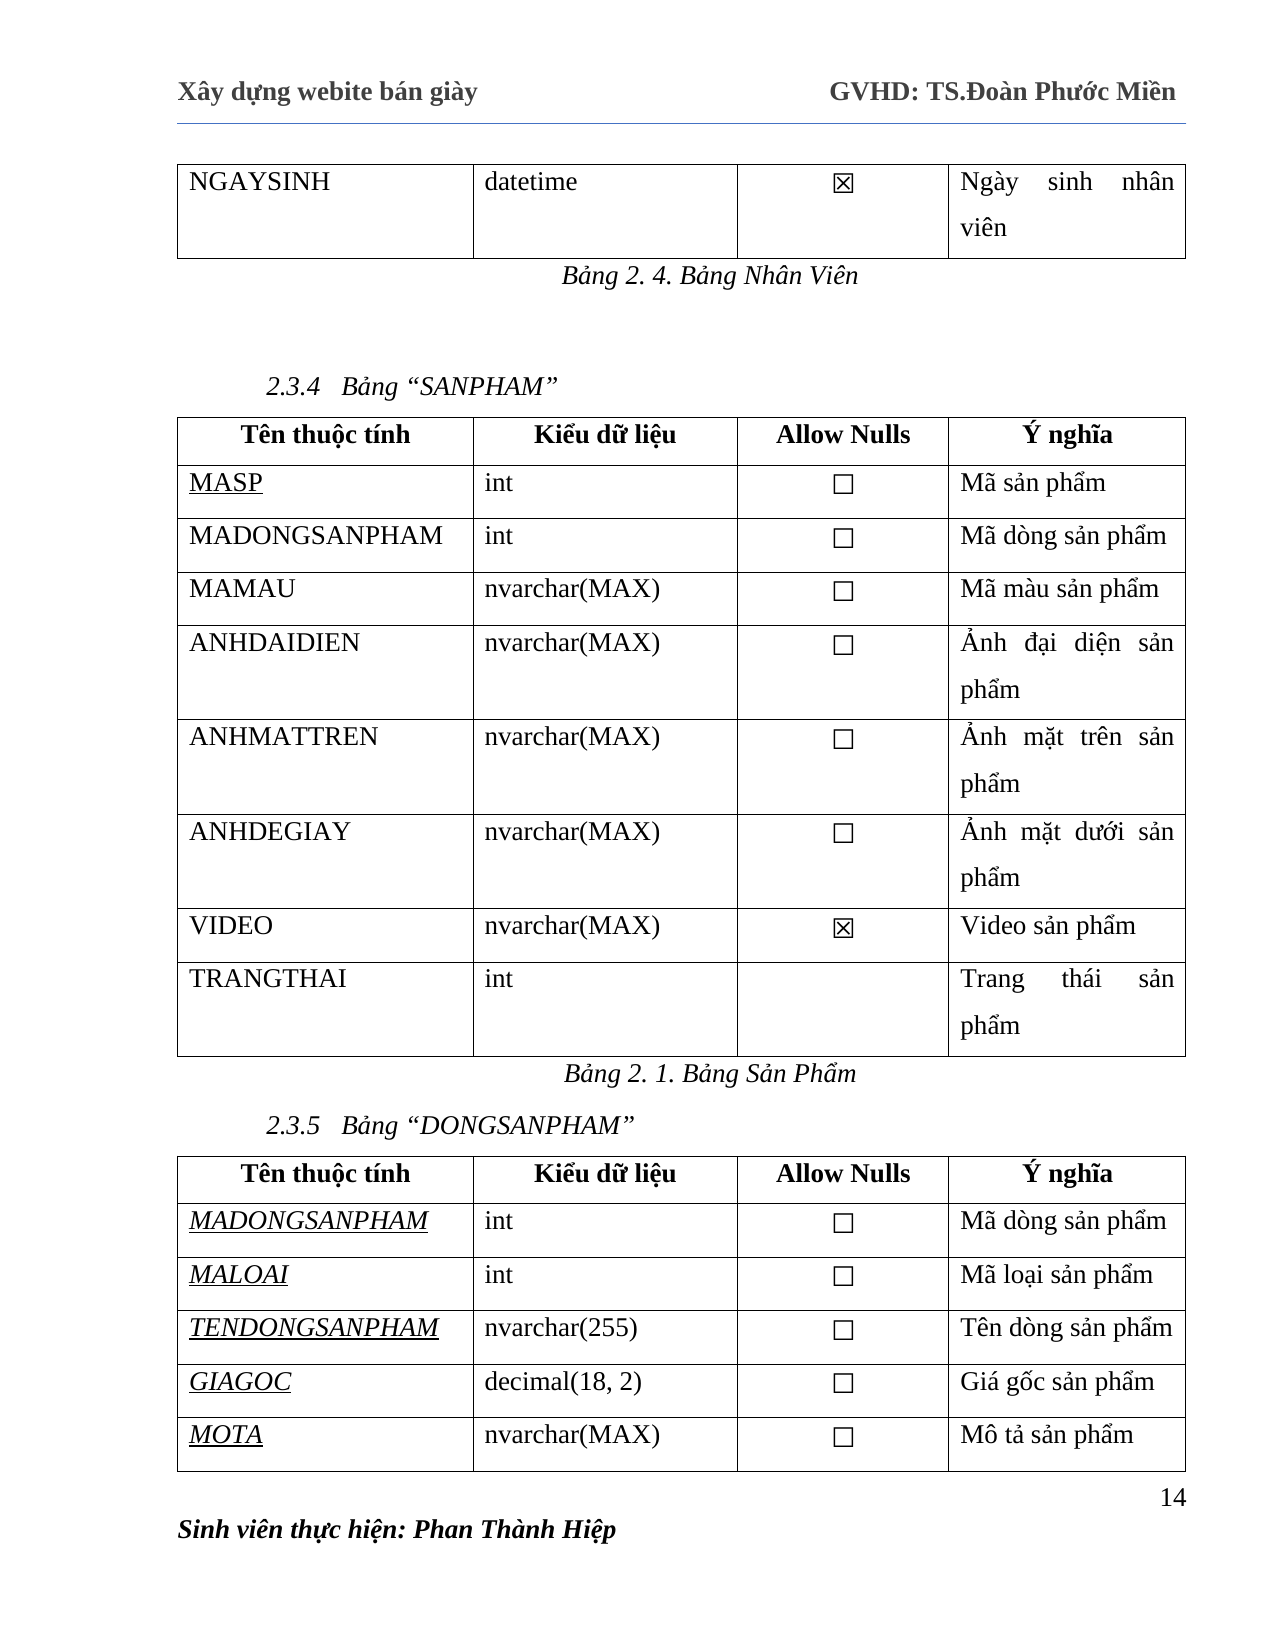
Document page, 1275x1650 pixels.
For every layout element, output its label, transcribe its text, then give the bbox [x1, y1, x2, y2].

table_header Ý nghĩa [949, 418, 1185, 465]
text Bảng 2. 4. Bảng Nhân Viên [177, 259, 1186, 290]
table_cell int [474, 1258, 737, 1310]
table_cell datetime [474, 165, 737, 258]
table_cell MALOAI [178, 1258, 473, 1310]
subtitle Bảng “SANPHAM” [266, 370, 1186, 401]
table_cell [738, 963, 948, 1056]
table_cell Tên dòng sản phẩm [949, 1311, 1185, 1364]
table_cell nvarchar(255) [474, 1311, 737, 1364]
table_cell NGAYSINH [178, 165, 473, 258]
table_cell Mã dòng sản phẩm [949, 1204, 1185, 1257]
table_header Tên thuộc tính [178, 1157, 473, 1203]
table_cell Mô tả sản phẩm [949, 1418, 1185, 1471]
table_cell Giá gốc sản phẩm [949, 1365, 1185, 1417]
table_cell int [474, 466, 737, 518]
table_cell Video sản phẩm [949, 909, 1185, 962]
table_cell ANHDEGIAY [178, 815, 473, 908]
table_header Allow Nulls [738, 418, 948, 465]
table_cell decimal(18, 2) [474, 1365, 737, 1417]
table_cell ANHDAIDIEN [178, 626, 473, 719]
table_cell nvarchar(MAX) [474, 573, 737, 625]
table_cell nvarchar(MAX) [474, 626, 737, 719]
table_header Ý nghĩa [949, 1157, 1185, 1203]
table_cell nvarchar(MAX) [474, 815, 737, 908]
table_cell Trang thái sản phẩm [949, 963, 1185, 1056]
table_cell int [474, 963, 737, 1056]
table_cell Mã sản phẩm [949, 466, 1185, 518]
table_cell TRANGTHAI [178, 963, 473, 1056]
table_cell Mã dòng sản phẩm [949, 519, 1185, 572]
table_header Kiểu dữ liệu [474, 418, 737, 465]
table_cell VIDEO [178, 909, 473, 962]
table_cell int [474, 519, 737, 572]
table_cell GIAGOC [178, 1365, 473, 1417]
table_cell Mã màu sản phẩm [949, 573, 1185, 625]
table_header Tên thuộc tính [178, 418, 473, 465]
table_header Allow Nulls [738, 1157, 948, 1203]
table_cell nvarchar(MAX) [474, 1418, 737, 1471]
table_cell MADONGSANPHAM [178, 519, 473, 572]
table_cell MAMAU [178, 573, 473, 625]
table_cell Ảnh đại diện sản phẩm [949, 626, 1185, 719]
table_cell Ảnh mặt trên sản phẩm [949, 720, 1185, 814]
table_cell TENDONGSANPHAM [178, 1311, 473, 1364]
table_cell Ảnh mặt dưới sản phẩm [949, 815, 1185, 908]
table_cell Mã loại sản phẩm [949, 1258, 1185, 1310]
table_cell Ngày sinh nhân viên [949, 165, 1185, 258]
table_cell MOTA [178, 1418, 473, 1471]
table_cell MADONGSANPHAM [178, 1204, 473, 1257]
table_cell nvarchar(MAX) [474, 720, 737, 814]
table_cell int [474, 1204, 737, 1257]
table_cell MASP [178, 466, 473, 518]
table_cell nvarchar(MAX) [474, 909, 737, 962]
table_cell ANHMATTREN [178, 720, 473, 814]
table_header Kiểu dữ liệu [474, 1157, 737, 1203]
subtitle Bảng “DONGSANPHAM” [266, 1109, 1186, 1140]
